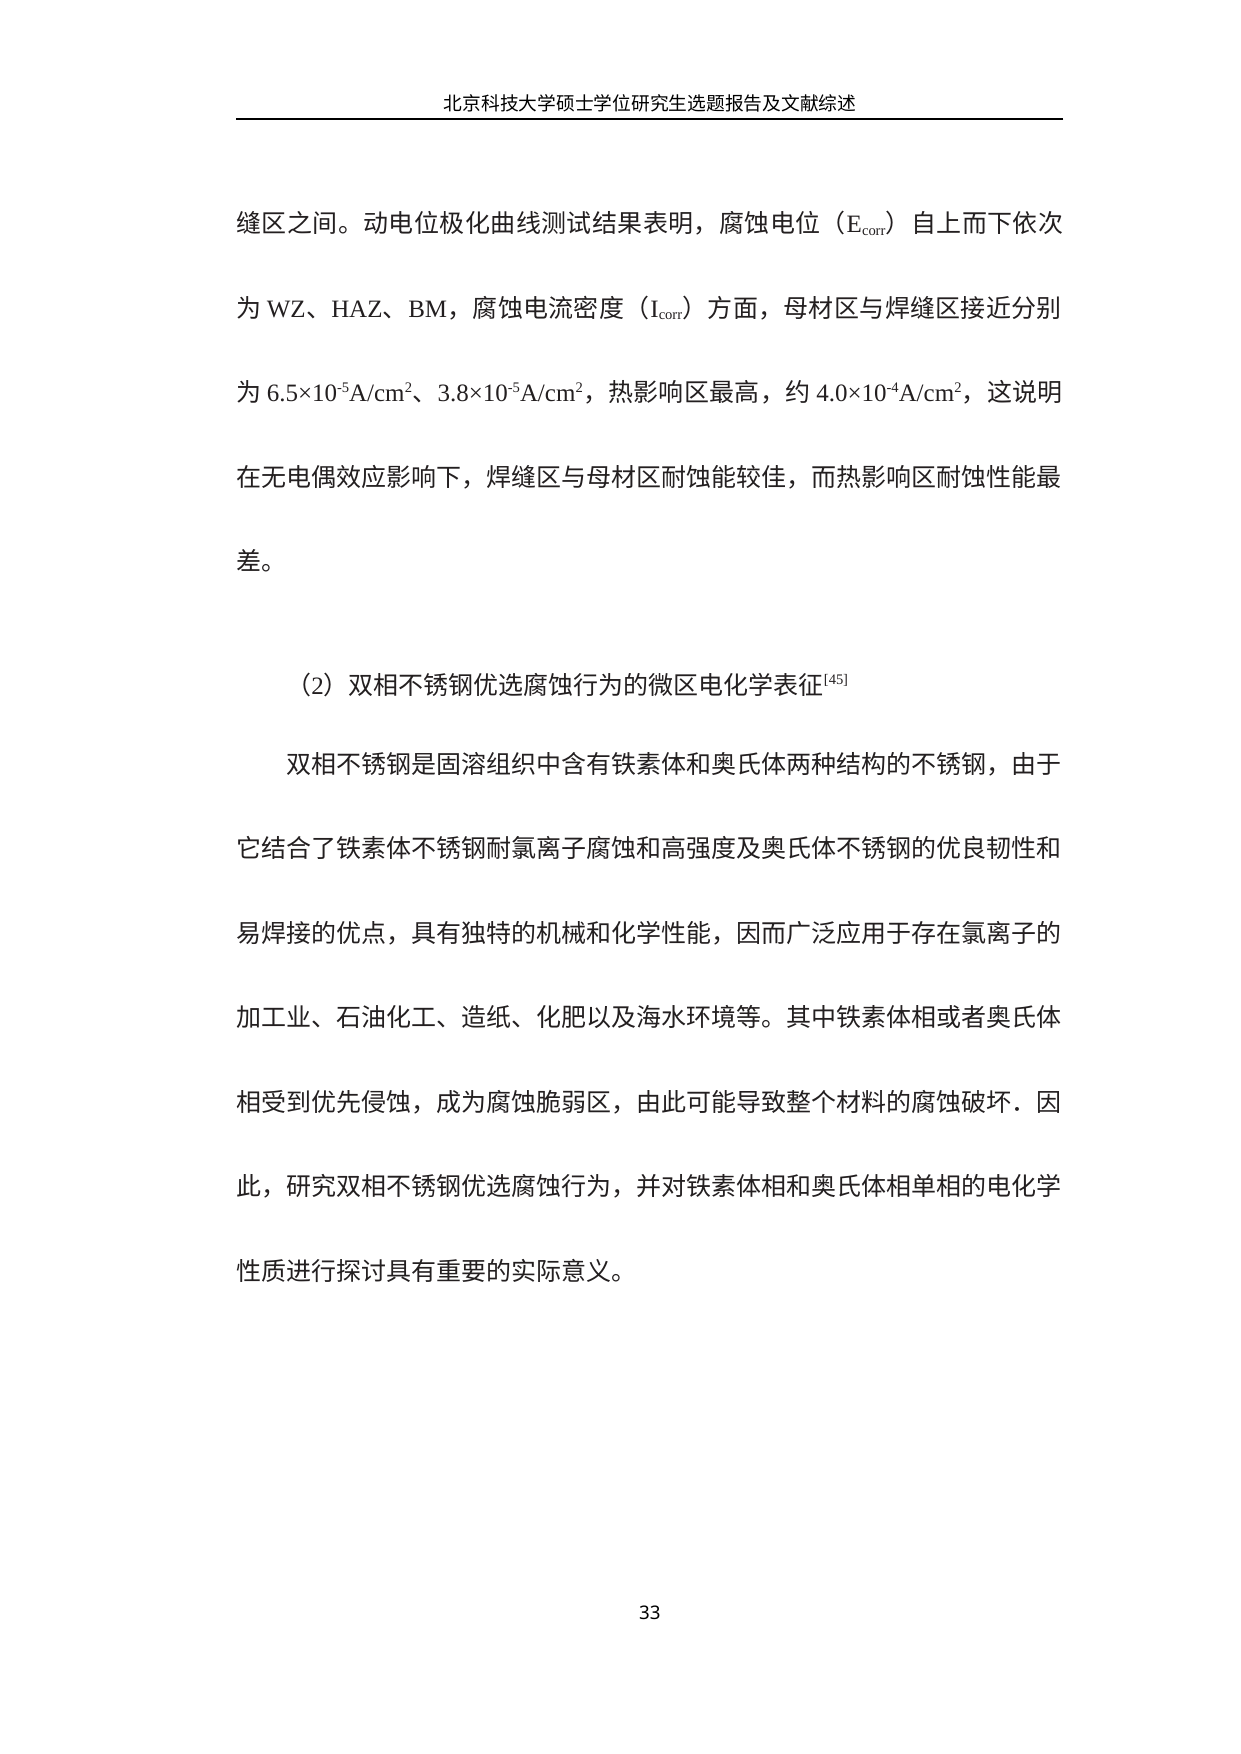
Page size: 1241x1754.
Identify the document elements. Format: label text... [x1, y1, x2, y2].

text （2）双相不锈钢优选腐蚀行为的微区电化学表征[45] [236, 651, 1063, 716]
text 双相不锈钢是固溶组织中含有铁素体和奥氏体两种结构的不锈钢，由于它结合了铁素体不锈钢耐氯离子腐蚀和高强度及奥氏体不锈钢的优良韧性和易焊接的优点，具有独特的机械和化学性能，因而广泛应用于存在氯离子的加工业、石油化工、造纸、化肥以及海水环境等。其中铁素体相或者奥氏体相受到优先侵蚀，成为腐蚀脆弱区，由此可能导致整个材料的腐蚀破坏．因此，研究双相不锈钢优选腐蚀行为，并对铁素体相和奥氏体相单相的电化学性质进行探讨具有重要的实际意义。 [236, 730, 1063, 1302]
